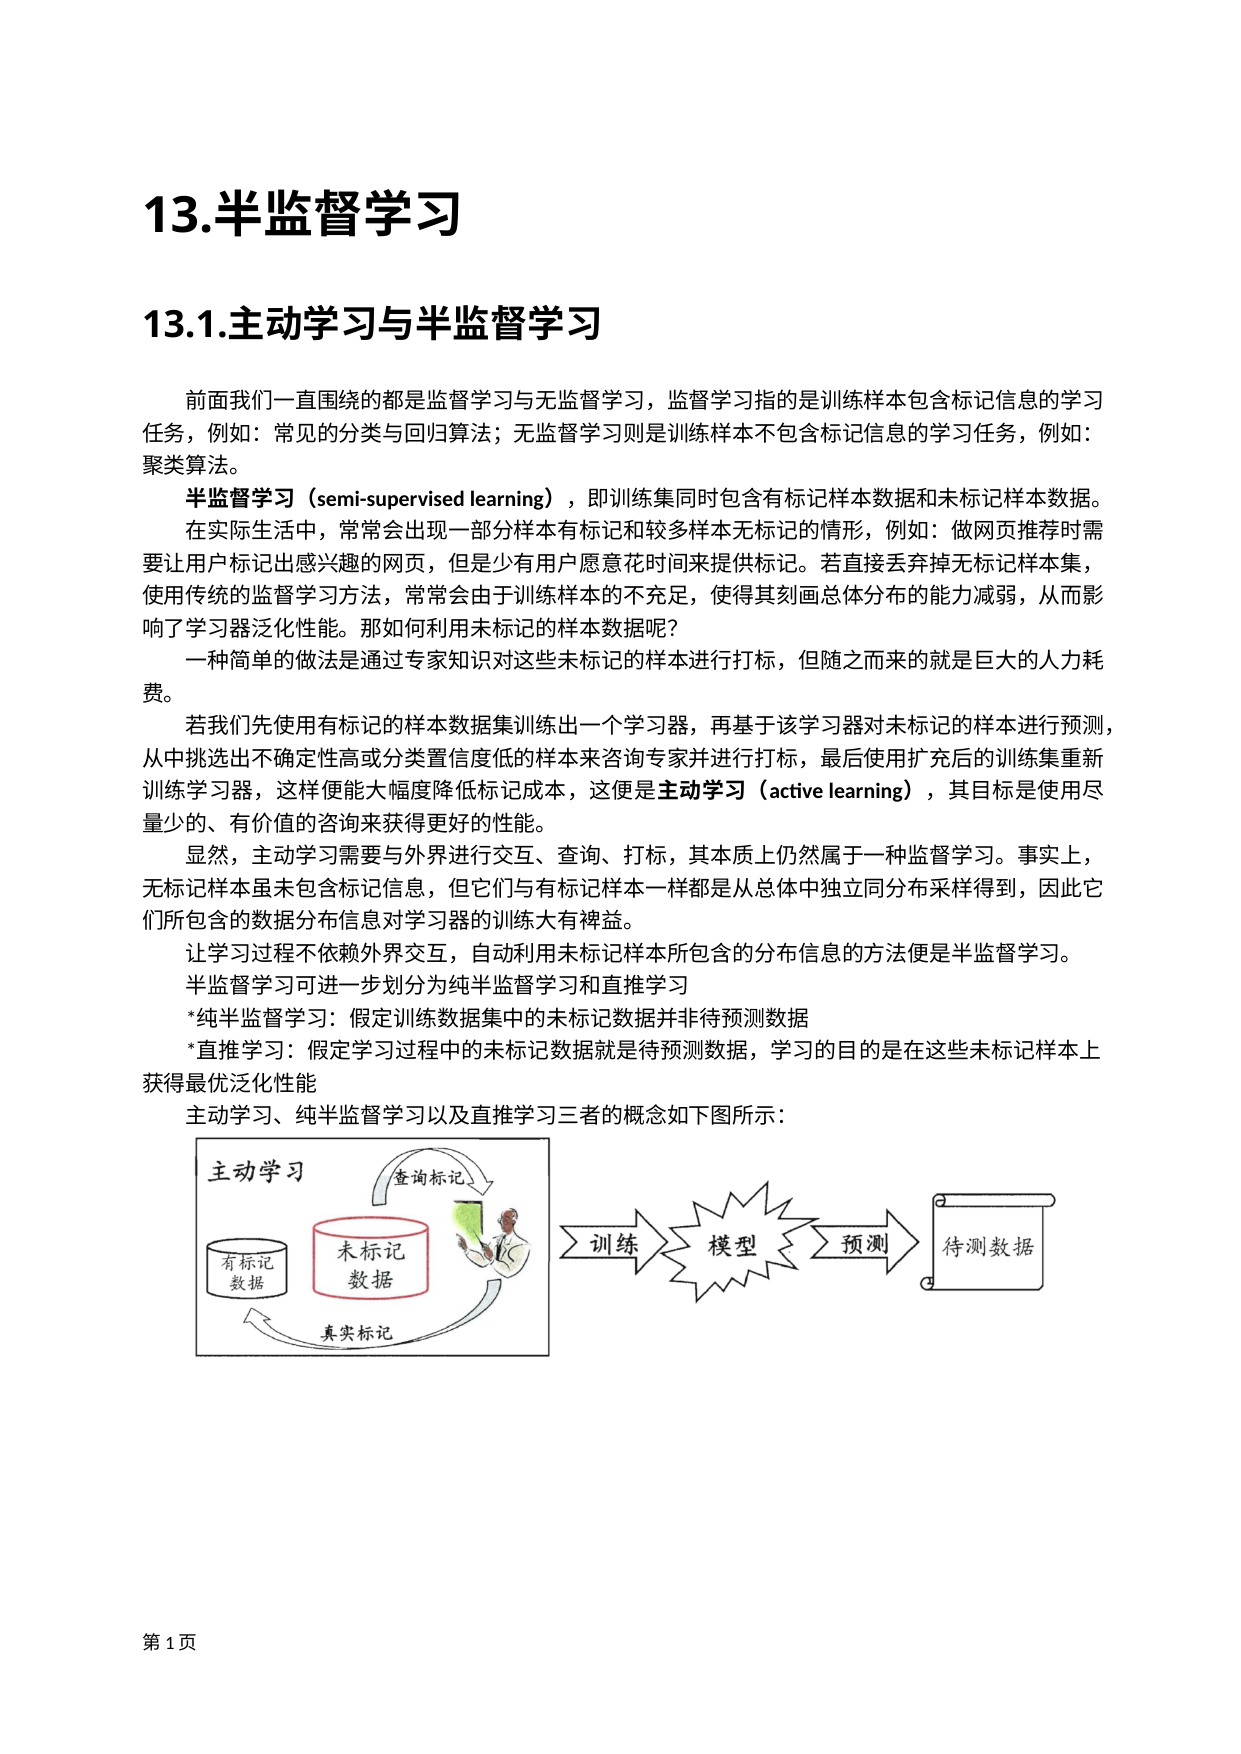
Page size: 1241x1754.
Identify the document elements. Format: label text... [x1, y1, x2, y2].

text 在实际生活中，常常会出现一部分样本有标记和较多样本无标记的情形，例如：做网页推荐时需要让用户标记出感兴趣的网页，但是少有用户愿意花时间来提供标记。若直接丢弃掉无标记样本集，使用传统的监督学习方法，常常会由于训练样本的不充足，使得其刻画总体分布的能力减弱，从而影响了学习器泛化性能。那如何利用未标记的样本数据呢？ [142, 513, 1104, 643]
text *纯半监督学习：假定训练数据集中的未标记数据并非待预测数据 [142, 1000, 1104, 1033]
subtitle 13.1.主动学习与半监督学习 [142, 289, 1104, 354]
picture [141, 1130, 1104, 1363]
text 一种简单的做法是通过专家知识对这些未标记的样本进行打标，但随之而来的就是巨大的人力耗费。 [142, 643, 1104, 708]
text 前面我们一直围绕的都是监督学习与无监督学习，监督学习指的是训练样本包含标记信息的学习任务，例如：常见的分类与回归算法；无监督学习则是训练样本不包含标记信息的学习任务，例如：聚类算法。 [142, 383, 1104, 480]
text 让学习过程不依赖外界交互，自动利用未标记样本所包含的分布信息的方法便是半监督学习。 [142, 935, 1104, 968]
text *直推学习：假定学习过程中的未标记数据就是待预测数据，学习的目的是在这些未标记样本上获得最优泛化性能 [142, 1033, 1104, 1098]
text 半监督学习（semi-supervised learning），即训练集同时包含有标记样本数据和未标记样本数据。 [142, 480, 1104, 513]
text 主动学习、纯半监督学习以及直推学习三者的概念如下图所示： [142, 1098, 1104, 1130]
subtitle 13.半监督学习 [142, 162, 1104, 259]
text 若我们先使用有标记的样本数据集训练出一个学习器，再基于该学习器对未标记的样本进行预测，从中挑选出不确定性高或分类置信度低的样本来咨询专家并进行打标，最后使用扩充后的训练集重新训练学习器，这样便能大幅度降低标记成本，这便是主动学习（active learning），其目标是使用尽量少的、有价值的咨询来获得更好的性能。 [142, 708, 1104, 838]
text 半监督学习可进一步划分为纯半监督学习和直推学习 [142, 968, 1104, 1000]
text 显然，主动学习需要与外界进行交互、查询、打标，其本质上仍然属于一种监督学习。事实上，无标记样本虽未包含标记信息，但它们与有标记样本一样都是从总体中独立同分布采样得到，因此它们所包含的数据分布信息对学习器的训练大有裨益。 [142, 838, 1104, 935]
